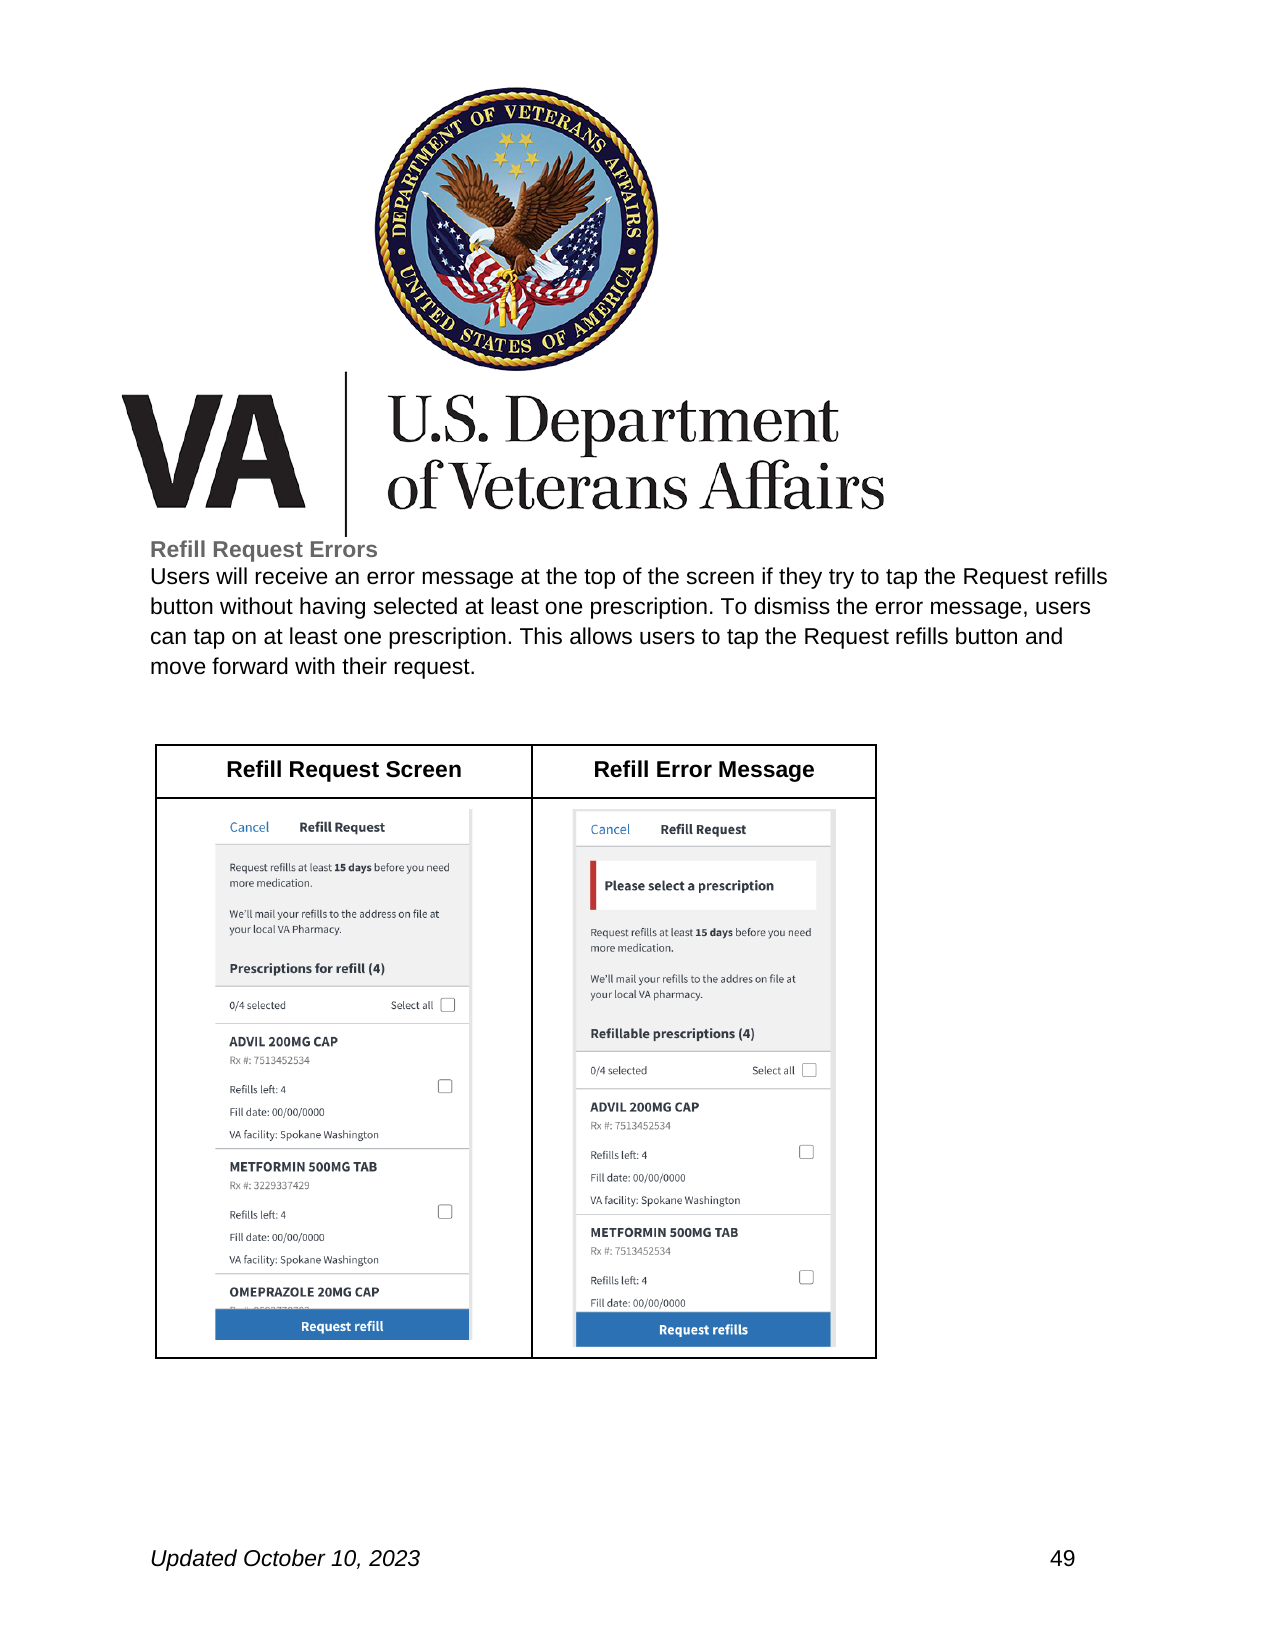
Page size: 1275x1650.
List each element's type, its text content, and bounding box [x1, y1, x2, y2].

table_header Refill Request Screen [157, 746, 531, 797]
text Users will receive an error message at the top of the screen if they try to tap the Request refills button without having selected at least one prescription. To dismiss the error message, users can tap on at least one prescription. This allows users to tap the Request refills button and move forward with their request. [150, 563, 1125, 680]
picture [572, 809, 836, 1347]
text Refill Request Errors [150, 536, 1125, 563]
table_cell [533, 799, 875, 1357]
picture [215, 809, 473, 1340]
table_cell [157, 799, 531, 1357]
table_header Refill Error Message [533, 746, 875, 797]
picture [121, 75, 884, 537]
